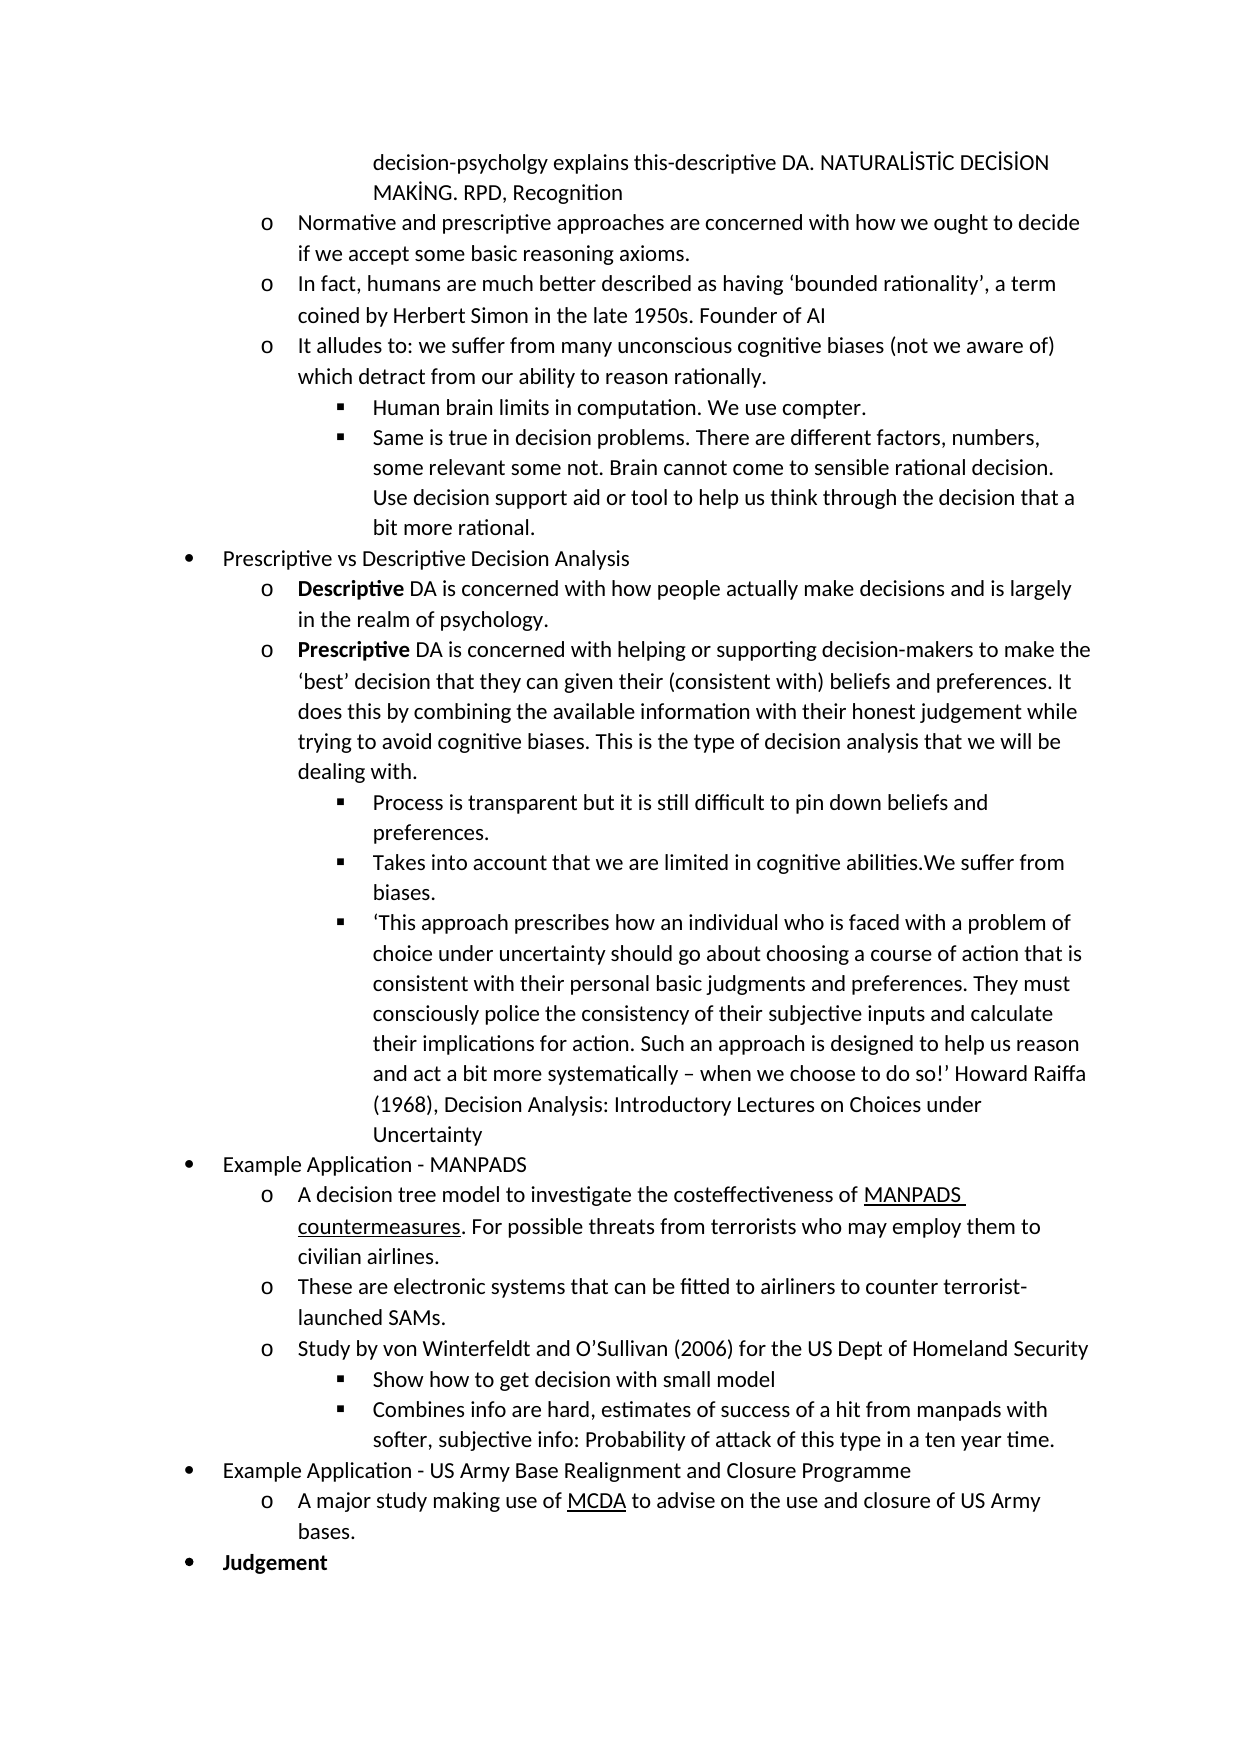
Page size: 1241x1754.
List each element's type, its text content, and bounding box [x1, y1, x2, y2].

list Prescriptive DA is concerned with helping or supporting decision-makers to make the ‘best’ decision that they can given their (consistent with) beliefs and preferences. It does this by combining the available information with their honest judgement while trying to avoid cognitive biases. This is the type of decision analysis that we will be dealing with. [260, 636, 1093, 786]
list Prescriptive vs Descriptive Decision Analysis [185, 544, 1093, 572]
list Takes into account that we are limited in cognitive abilities.We suffer from biases. [335, 848, 1093, 906]
list Combines info are hard, estimates of success of a hit from manpads with softer, subjective info: Probability of attack of this type in a ten year time. [335, 1395, 1093, 1454]
list These are electronic systems that can be fitted to airliners to counter terrorist-launched SAMs. [260, 1272, 1093, 1332]
list ‘This approach prescribes how an individual who is faced with a problem of choice under uncertainty should go about choosing a course of action that is consistent with their personal basic judgments and preferences. They must consciously police the consistency of their subjective inputs and calculate their implications for action. Such an approach is designed to help us reason and act a bit more systematically – when we choose to do so!’ Howard Raiffa (1968), Decision Analysis: Introductory Lectures on Choices under Uncertainty [335, 908, 1093, 1148]
list Descriptive DA is concerned with how people actually make decisions and is largely in the realm of psychology. [260, 574, 1093, 633]
list Example Application - US Army Base Realignment and Closure Programme [185, 1456, 1093, 1484]
list Human brain limits in computation. We use compter. [335, 393, 1093, 421]
list Show how to get decision with small model [335, 1365, 1093, 1393]
list Same is true in decision problems. There are different factors, numbers, some relevant some not. Brain cannot come to sensible rational decision. Use decision support aid or tool to help us think through the decision that a bit more rational. [335, 423, 1093, 542]
list Normative and prescriptive approaches are concerned with how we ought to decide if we accept some basic reasoning axioms. [260, 208, 1093, 267]
list A decision tree model to investigate the costeffectiveness of MANPADS countermeasures. For possible threats from terrorists who may employ them to civilian airlines. [260, 1180, 1093, 1270]
list Example Application - MANPADS [185, 1150, 1093, 1178]
list Study by von Winterfeldt and O’Sullivan (2006) for the US Dept of Homeland Security [260, 1334, 1093, 1363]
list Process is transparent but it is still difficult to pin down beliefs and preferences. [335, 788, 1093, 846]
list A major study making use of MCDA to advise on the use and closure of US Army bases. [260, 1486, 1093, 1545]
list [335, 148, 1093, 206]
list In fact, humans are much better described as having ‘bounded rationality’, a term coined by Herbert Simon in the late 1950s. Founder of AI [260, 269, 1093, 329]
list It alludes to: we suffer from many unconscious cognitive biases (not we aware of) which detract from our ability to reason rationally. [260, 331, 1093, 391]
list Judgement [185, 1548, 1093, 1576]
